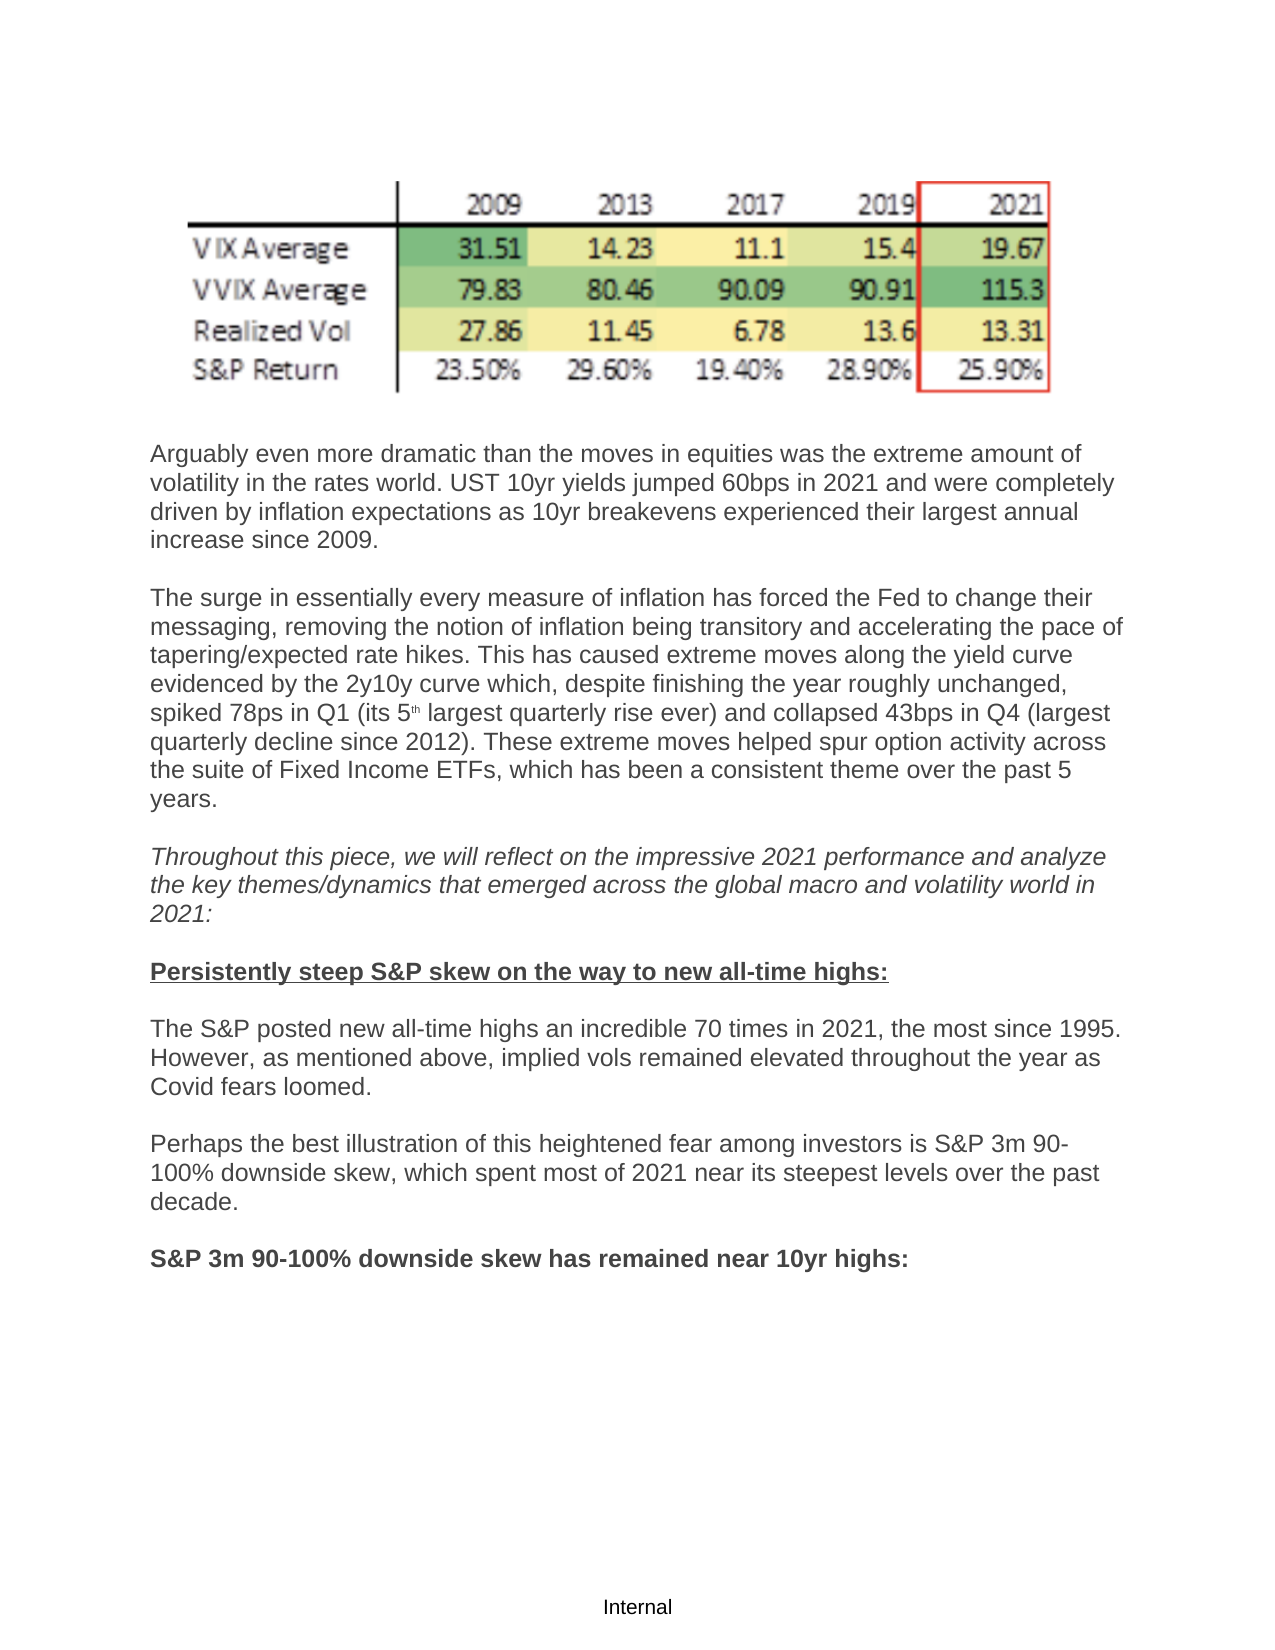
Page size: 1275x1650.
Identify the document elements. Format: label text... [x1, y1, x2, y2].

picture [150, 150, 1125, 440]
